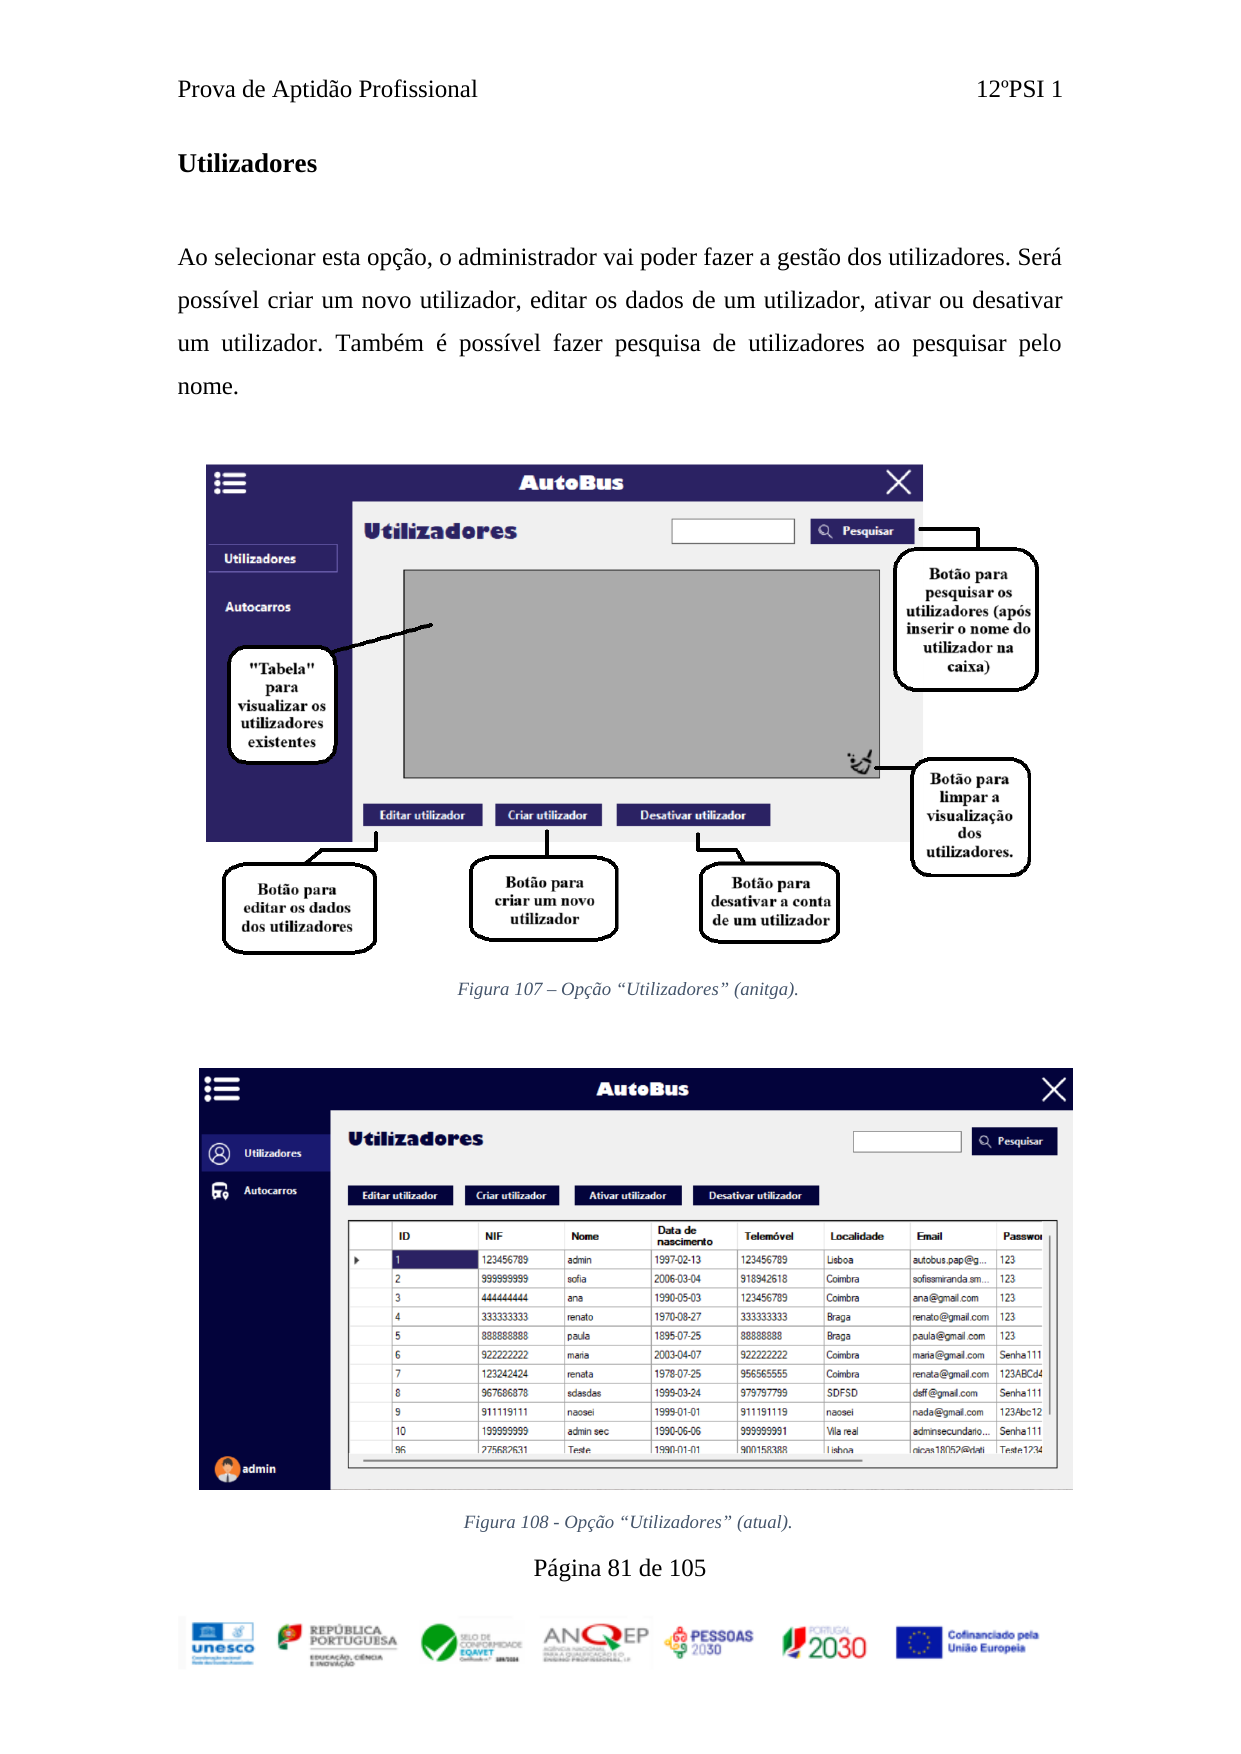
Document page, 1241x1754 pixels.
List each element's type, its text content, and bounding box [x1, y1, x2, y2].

picture [177, 1615, 1084, 1677]
text Ao selecionar esta opção, o administrador vai poder fazer a gestão dos utilizadores. Será possível criar um novo utilizador, editar os dados de um utilizador, ativar ou desativar um utilizador. Também é possível fazer pesquisa de utilizadores ao pesquisar pelo nome. [177, 242, 1063, 400]
text Figura 107 – Opção “Utilizadores” (anitga). [195, 978, 1063, 1000]
picture [191, 458, 1049, 964]
picture [194, 1064, 1081, 1496]
text Utilizadores [177, 148, 1063, 179]
